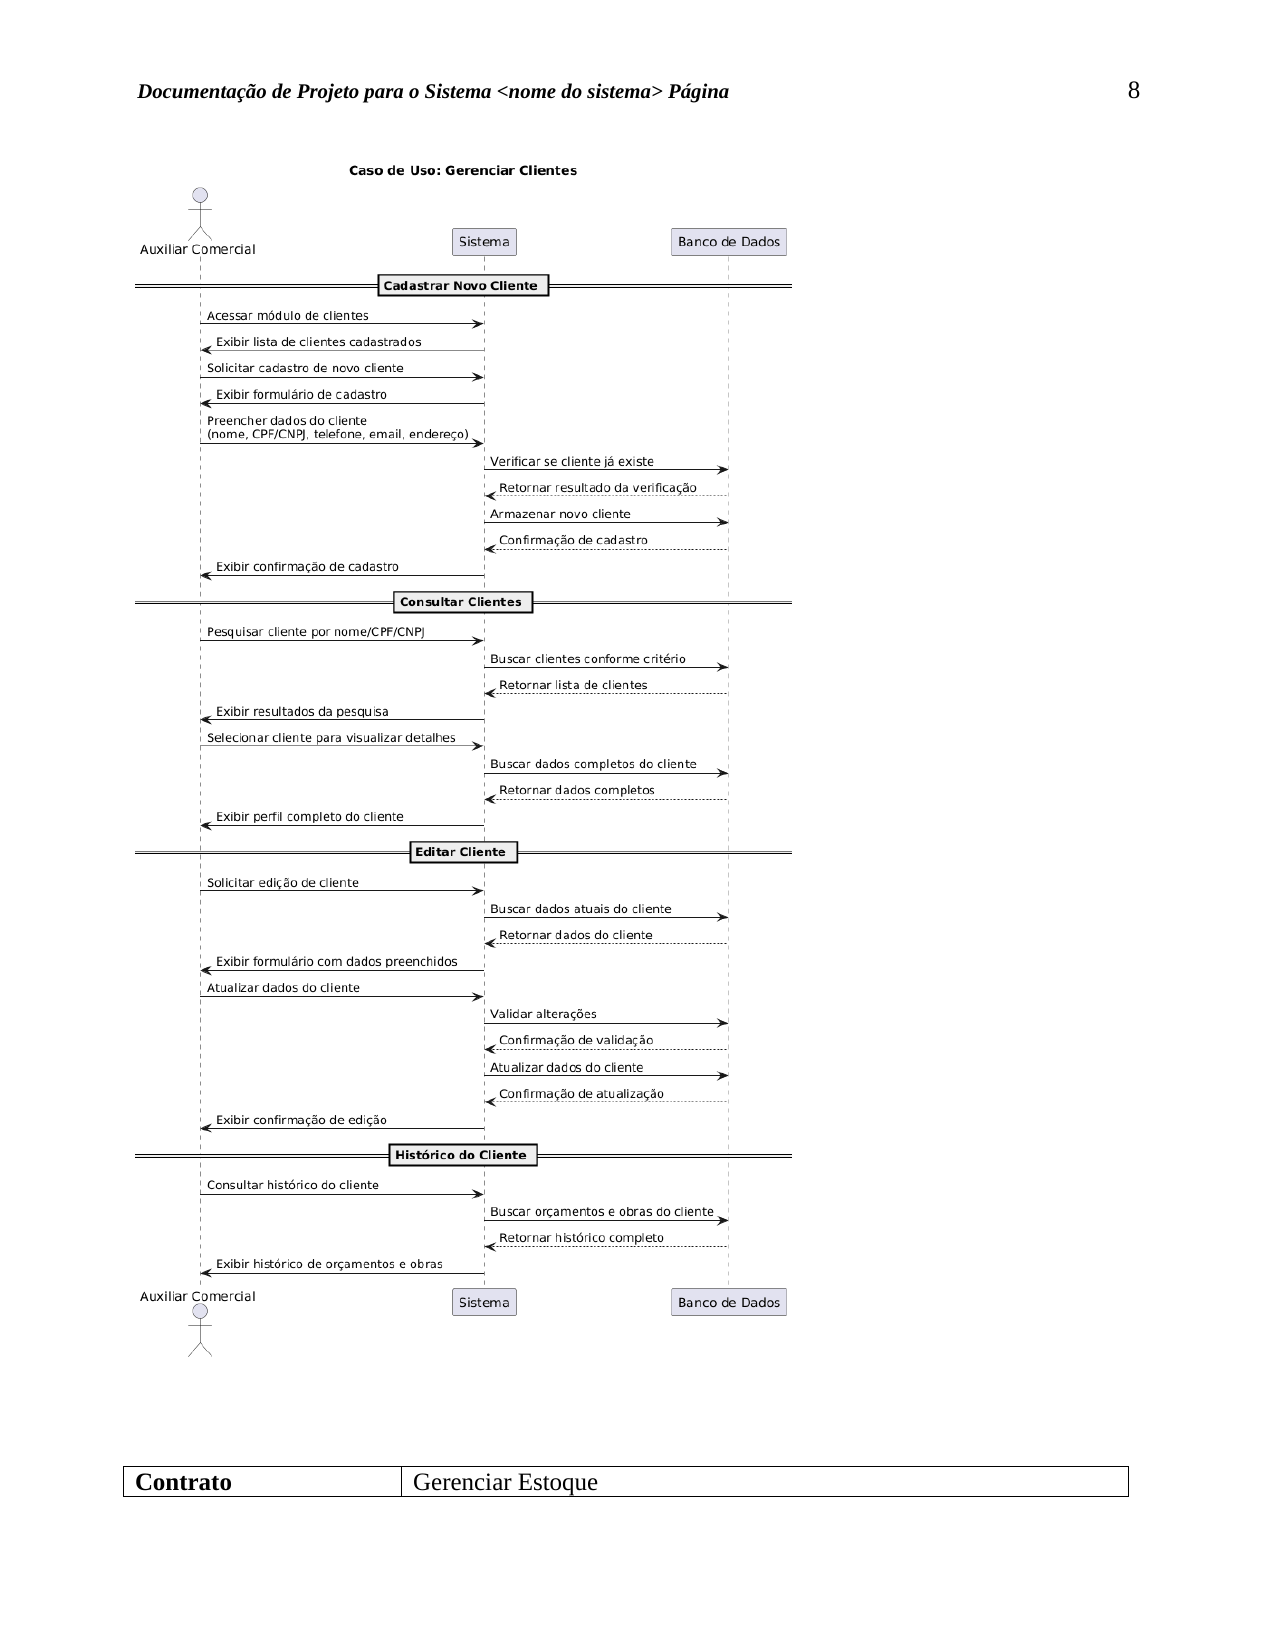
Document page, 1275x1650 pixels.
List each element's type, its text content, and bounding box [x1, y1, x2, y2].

picture [135, 150, 796, 1361]
table_header Contrato [124, 1467, 401, 1496]
table_header Gerenciar Estoque [402, 1467, 1128, 1496]
